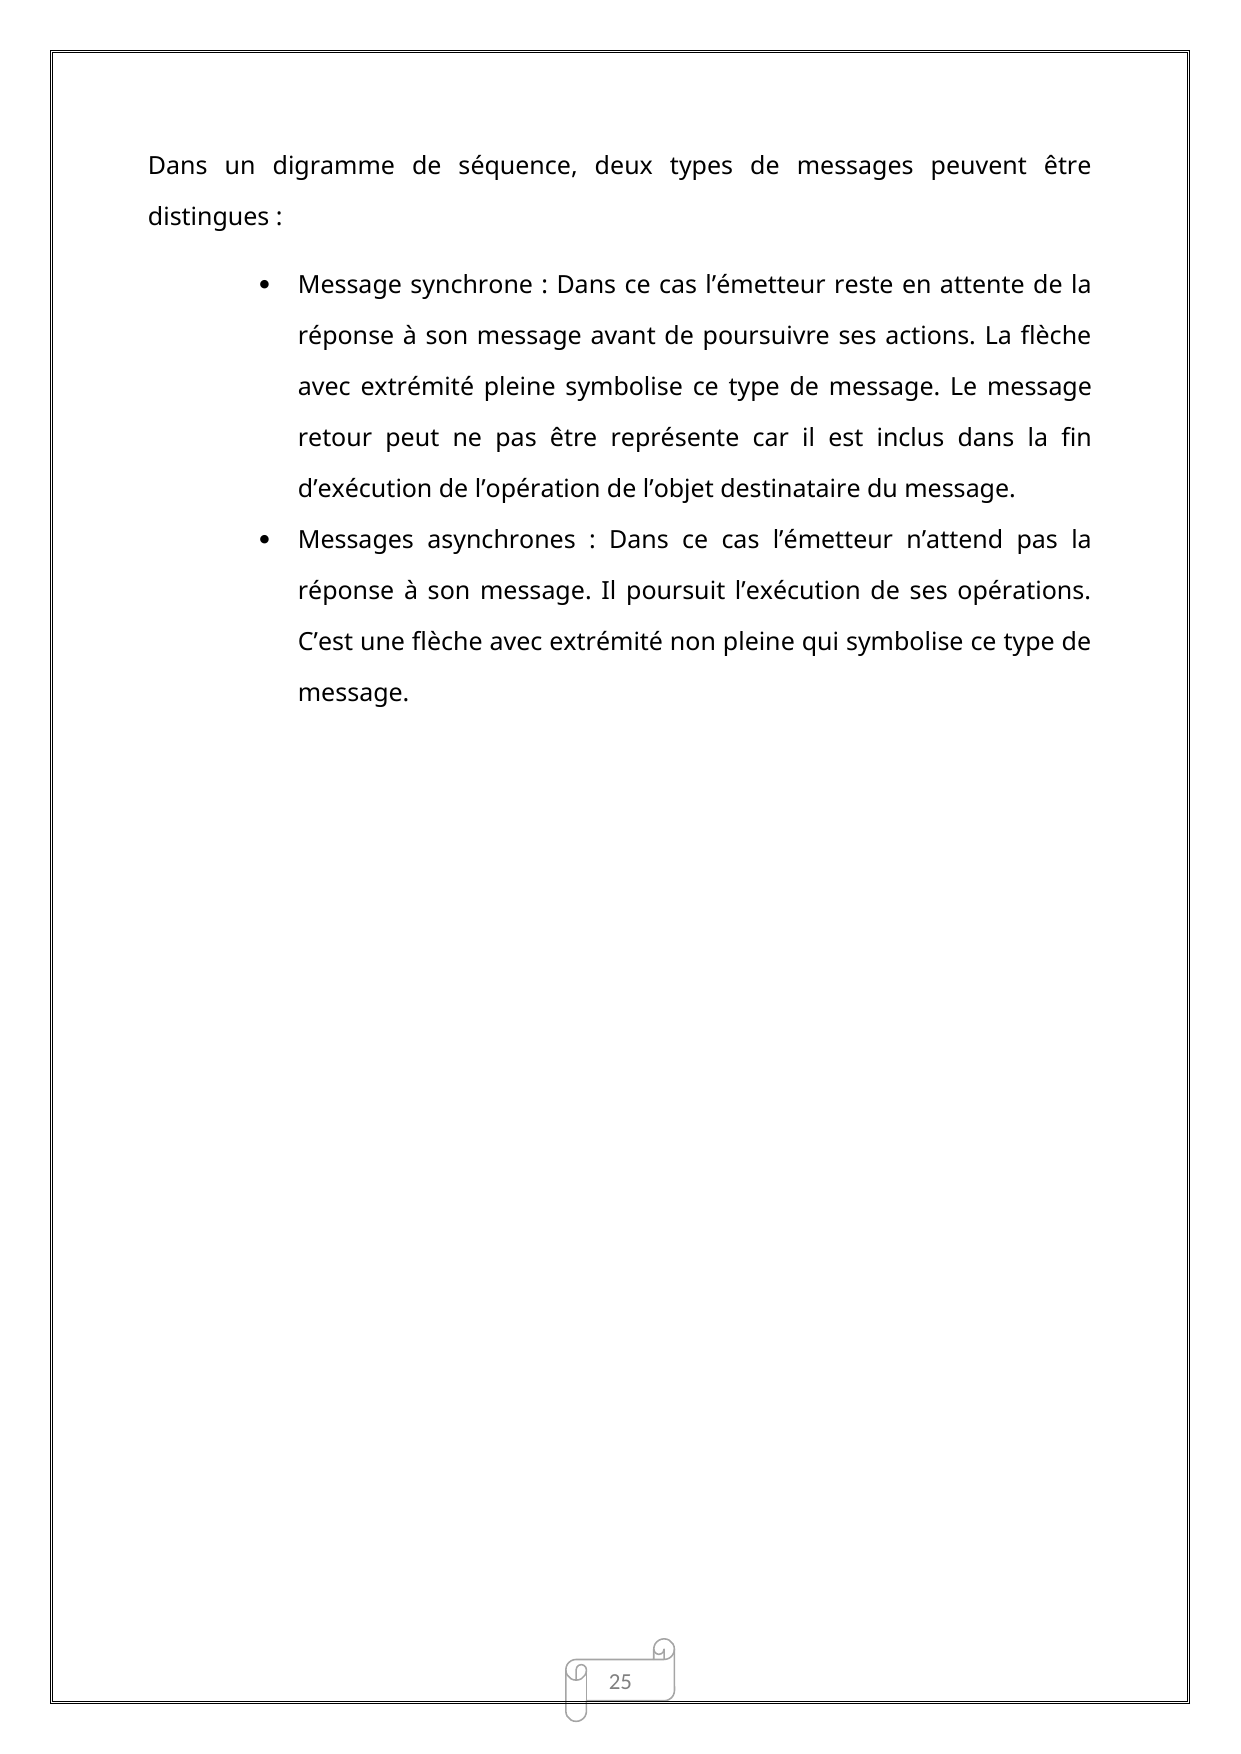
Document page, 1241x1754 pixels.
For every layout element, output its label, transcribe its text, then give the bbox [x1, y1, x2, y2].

list Messages asynchrones : Dans ce cas l’émetteur n’attend pas la réponse à son message. Il poursuit l’exécution de ses opérations. C’est une flèche avec extrémité non pleine qui symbolise ce type de message. [260, 522, 1093, 709]
text Dans un digramme de séquence, deux types de messages peuvent être distingues : [148, 148, 1093, 233]
list Message synchrone : Dans ce cas l’émetteur reste en attente de la réponse à son message avant de poursuivre ses actions. La flèche avec extrémité pleine symbolise ce type de message. Le message retour peut ne pas être représente car il est inclus dans la fin d’exécution de l’opération de l’objet destinataire du message. [260, 266, 1093, 504]
